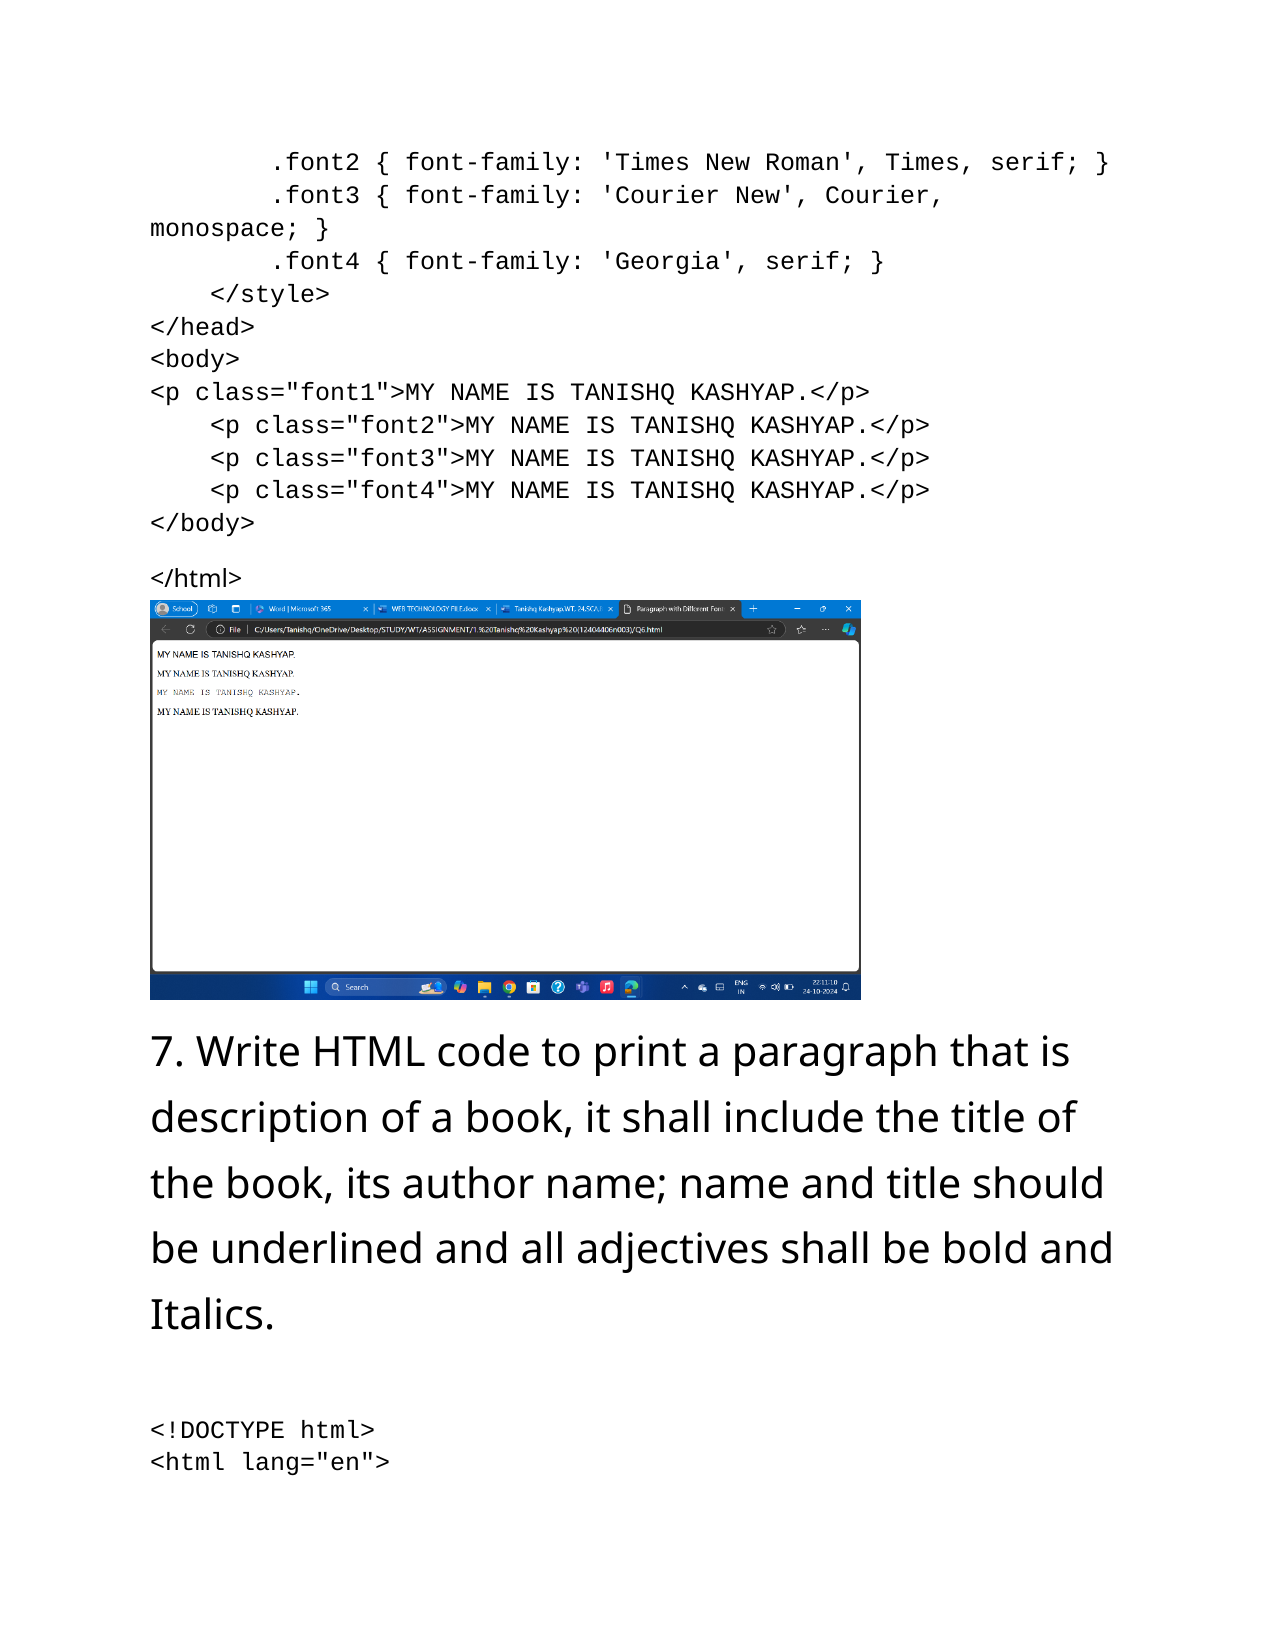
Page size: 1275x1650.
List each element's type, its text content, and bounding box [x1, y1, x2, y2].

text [150, 1417, 1125, 1478]
text 7. Write HTML code to print a paragraph that is description of a book, it shall include the title of the book, its author name; name and title should be underlined and all adjectives shall be bold and Italics. [150, 1022, 1125, 1342]
picture [150, 600, 861, 1000]
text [150, 150, 1125, 539]
